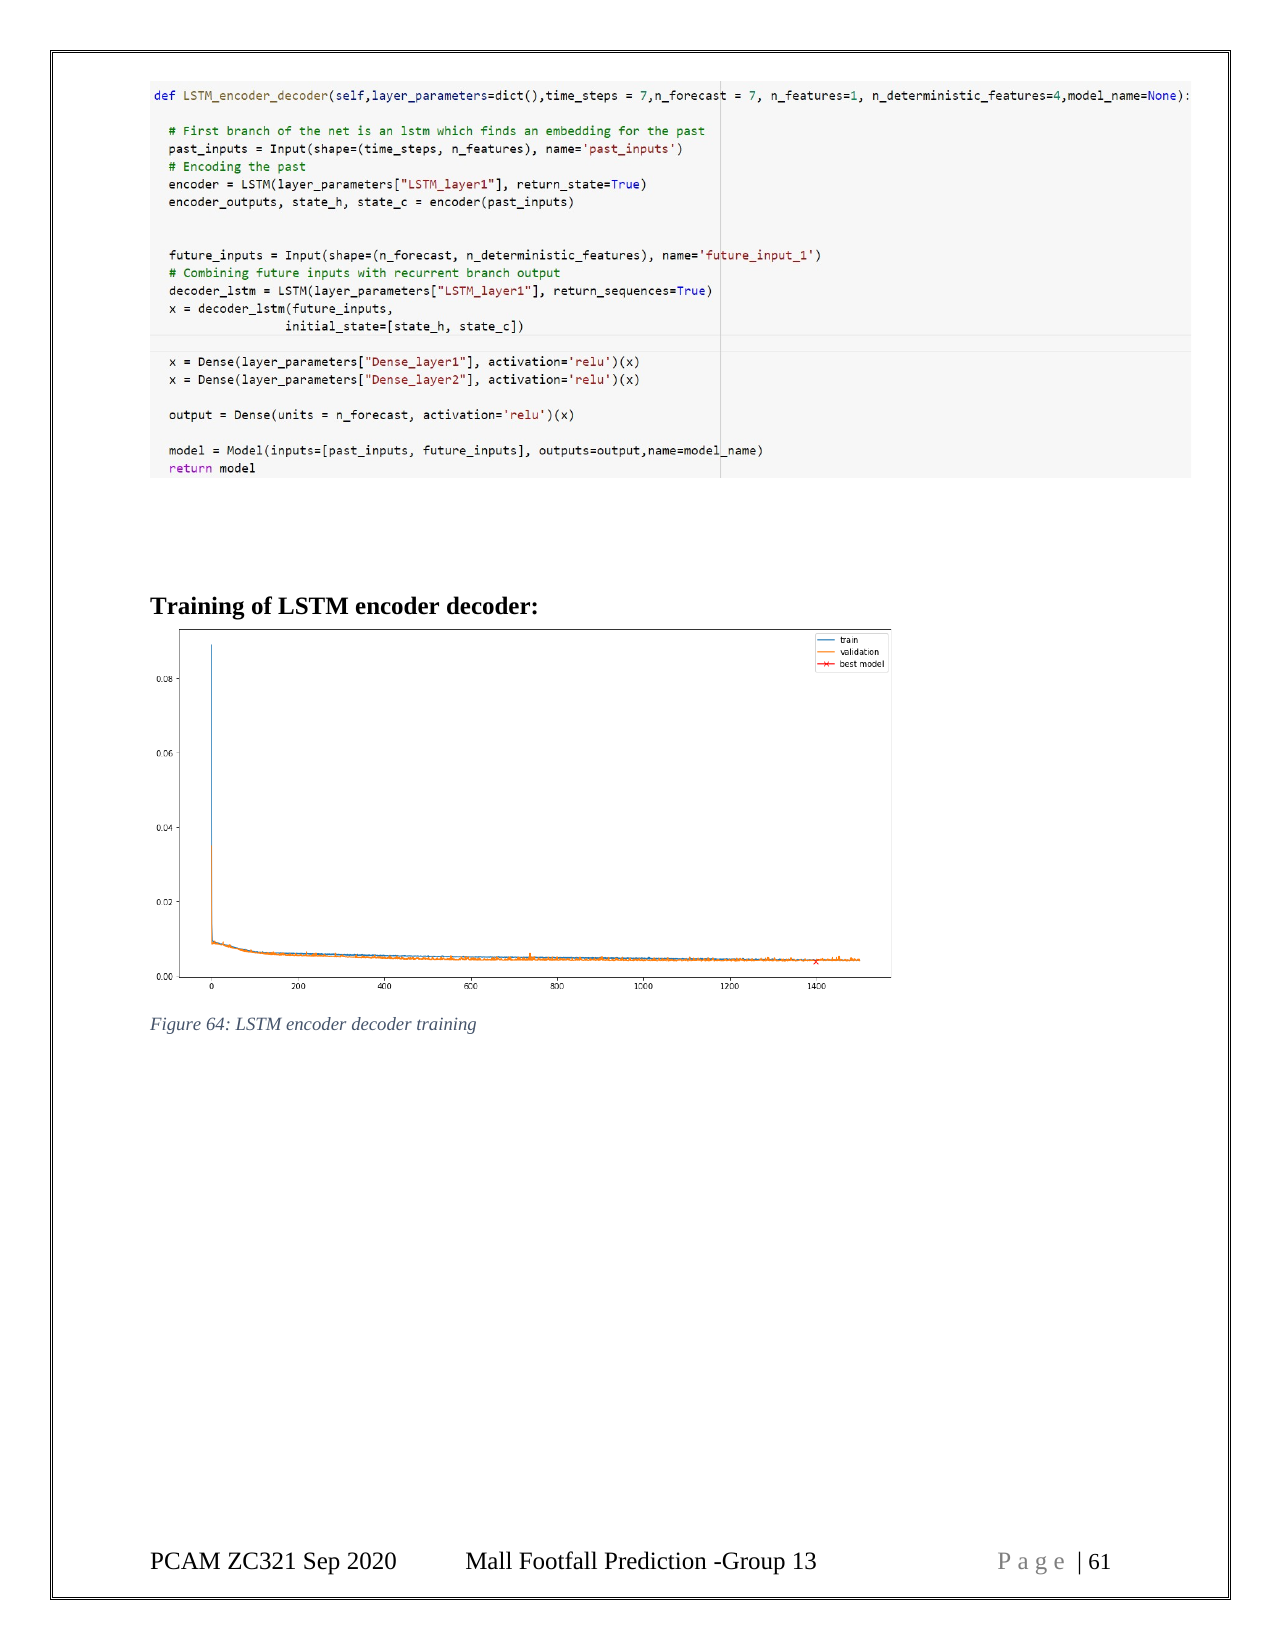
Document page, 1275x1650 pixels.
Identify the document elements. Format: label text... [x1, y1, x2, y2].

picture [156, 629, 892, 989]
subtitle Training of LSTM encoder decoder: [150, 591, 1228, 620]
picture [150, 81, 1192, 478]
